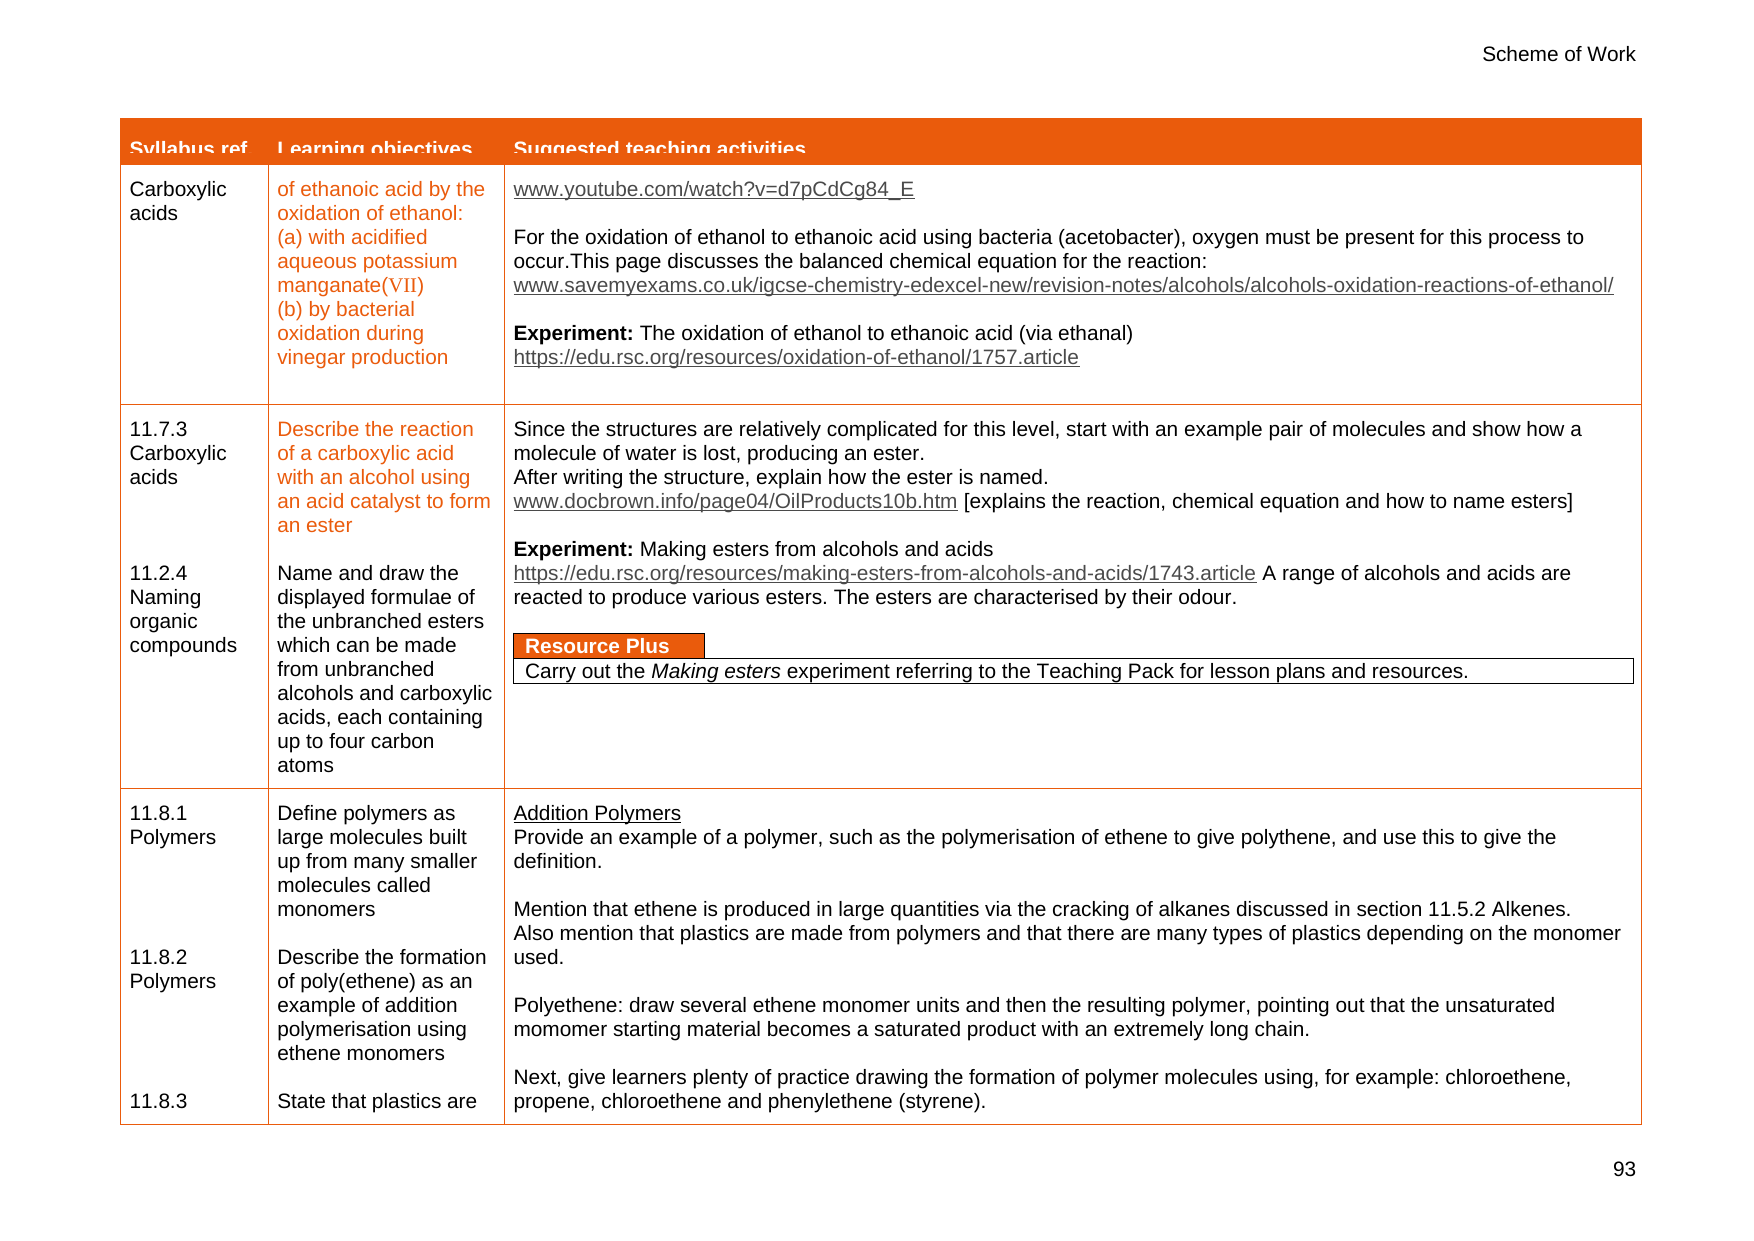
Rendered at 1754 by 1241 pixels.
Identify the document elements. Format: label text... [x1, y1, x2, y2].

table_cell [505, 165, 1641, 404]
table_cell Since the structures are relatively complicated for this level, start with an example pair of molecules and show how a molecule of water is lost, producing an ester. After writing the structure, explain how the ester is named. www.docbrown.info/page04/OilProducts10b.htm [explains the reaction, chemical equation and how to name esters] Experiment: Making esters from alcohols and acids https://edu.rsc.org/resources/making-esters-from-alcohols-and-acids/1743.article A range of alcohols and acids are reacted to produce various esters. The esters are characterised by their odour. [505, 405, 1641, 788]
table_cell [121, 789, 268, 1124]
table_header Suggested teaching activities [505, 119, 1641, 164]
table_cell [269, 165, 504, 404]
table_header Syllabus ref. [121, 119, 268, 164]
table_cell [269, 789, 504, 1124]
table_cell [505, 789, 1641, 1124]
table_cell 11.7.3 Carboxylic acids 11.2.4 Naming organic compounds [121, 405, 268, 788]
table_cell Describe the reaction of a carboxylic acid with an alcohol using an acid catalyst to form an ester Name and draw the displayed formulae of the unbranched esters which can be made from unbranched alcohols and carboxylic acids, each containing up to four carbon atoms [269, 405, 504, 788]
table_cell 11.7.2 Carboxylic acids [121, 165, 268, 404]
table_header Learning objectives [269, 119, 504, 164]
